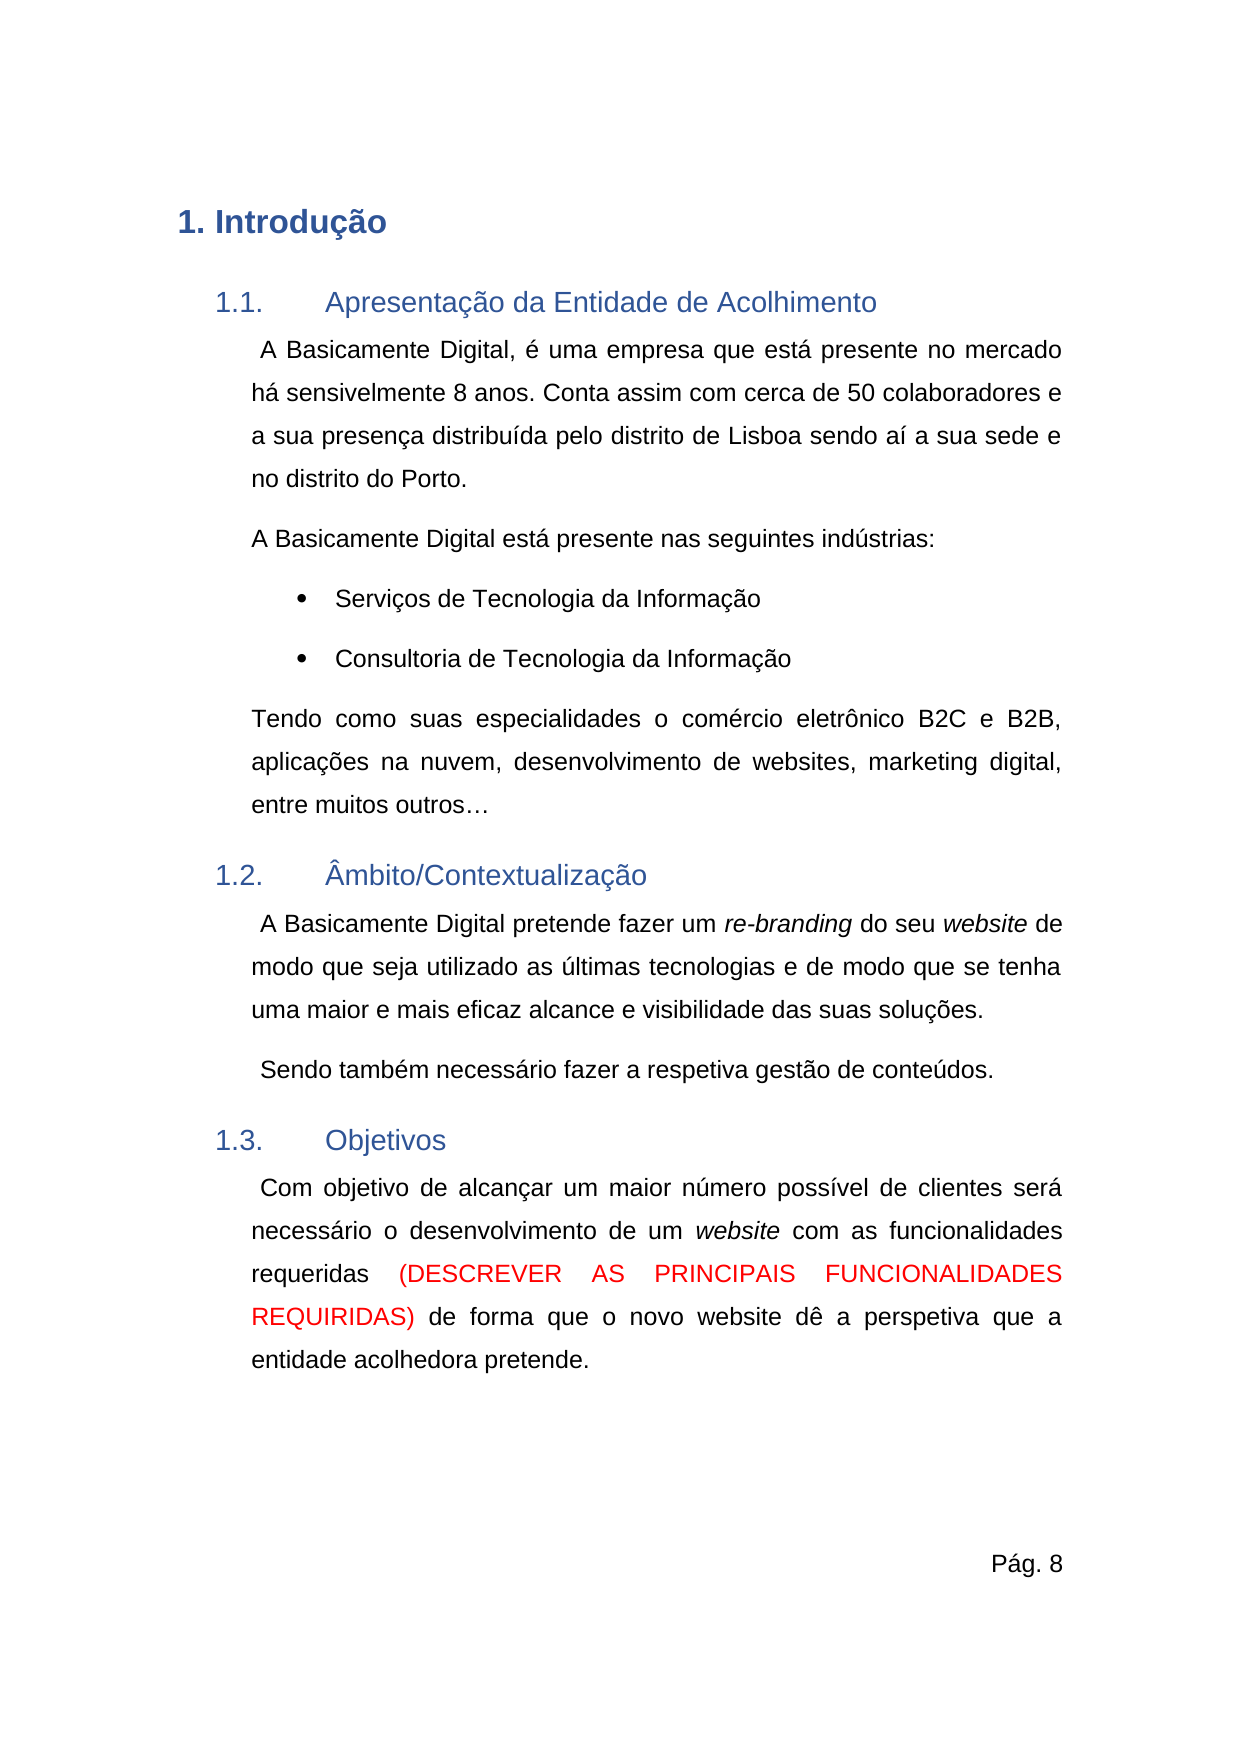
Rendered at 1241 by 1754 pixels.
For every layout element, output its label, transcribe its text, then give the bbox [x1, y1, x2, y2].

text Tendo como suas especialidades o comércio eletrônico B2C e B2B, aplicações na nuvem, desenvolvimento de websites, marketing digital, entre muitos outros… [251, 704, 1063, 819]
subtitle Apresentação da Entidade de Acolhimento [215, 285, 1063, 318]
subtitle Objetivos [215, 1123, 1063, 1156]
list Serviços de Tecnologia da Informação [297, 584, 1063, 613]
subtitle Âmbito/Contextualização [215, 858, 1063, 892]
text A Basicamente Digital pretende fazer um re-branding do seu website de modo que seja utilizado as últimas tecnologias e de modo que se tenha uma maior e mais eficaz alcance e visibilidade das suas soluções. [251, 908, 1063, 1023]
subtitle Introdução [177, 202, 1063, 241]
text A Basicamente Digital está presente nas seguintes indústrias: [177, 524, 1063, 553]
text Com objetivo de alcançar um maior número possível de clientes será necessário o desenvolvimento de um website com as funcionalidades requeridas (DESCREVER AS PRINCIPAIS FUNCIONALIDADES REQUIRIDAS) de forma que o novo website dê a perspetiva que a entidade acolhedora pretende. [251, 1173, 1063, 1374]
text A Basicamente Digital, é uma empresa que está presente no mercado há sensivelmente 8 anos. Conta assim com cerca de 50 colaboradores e a sua presença distribuída pelo distrito de Lisboa sendo aí a sua sede e no distrito do Porto. [251, 335, 1063, 493]
list Consultoria de Tecnologia da Informação [297, 644, 1063, 673]
text Sendo também necessário fazer a respetiva gestão de conteúdos. [251, 1054, 1063, 1083]
